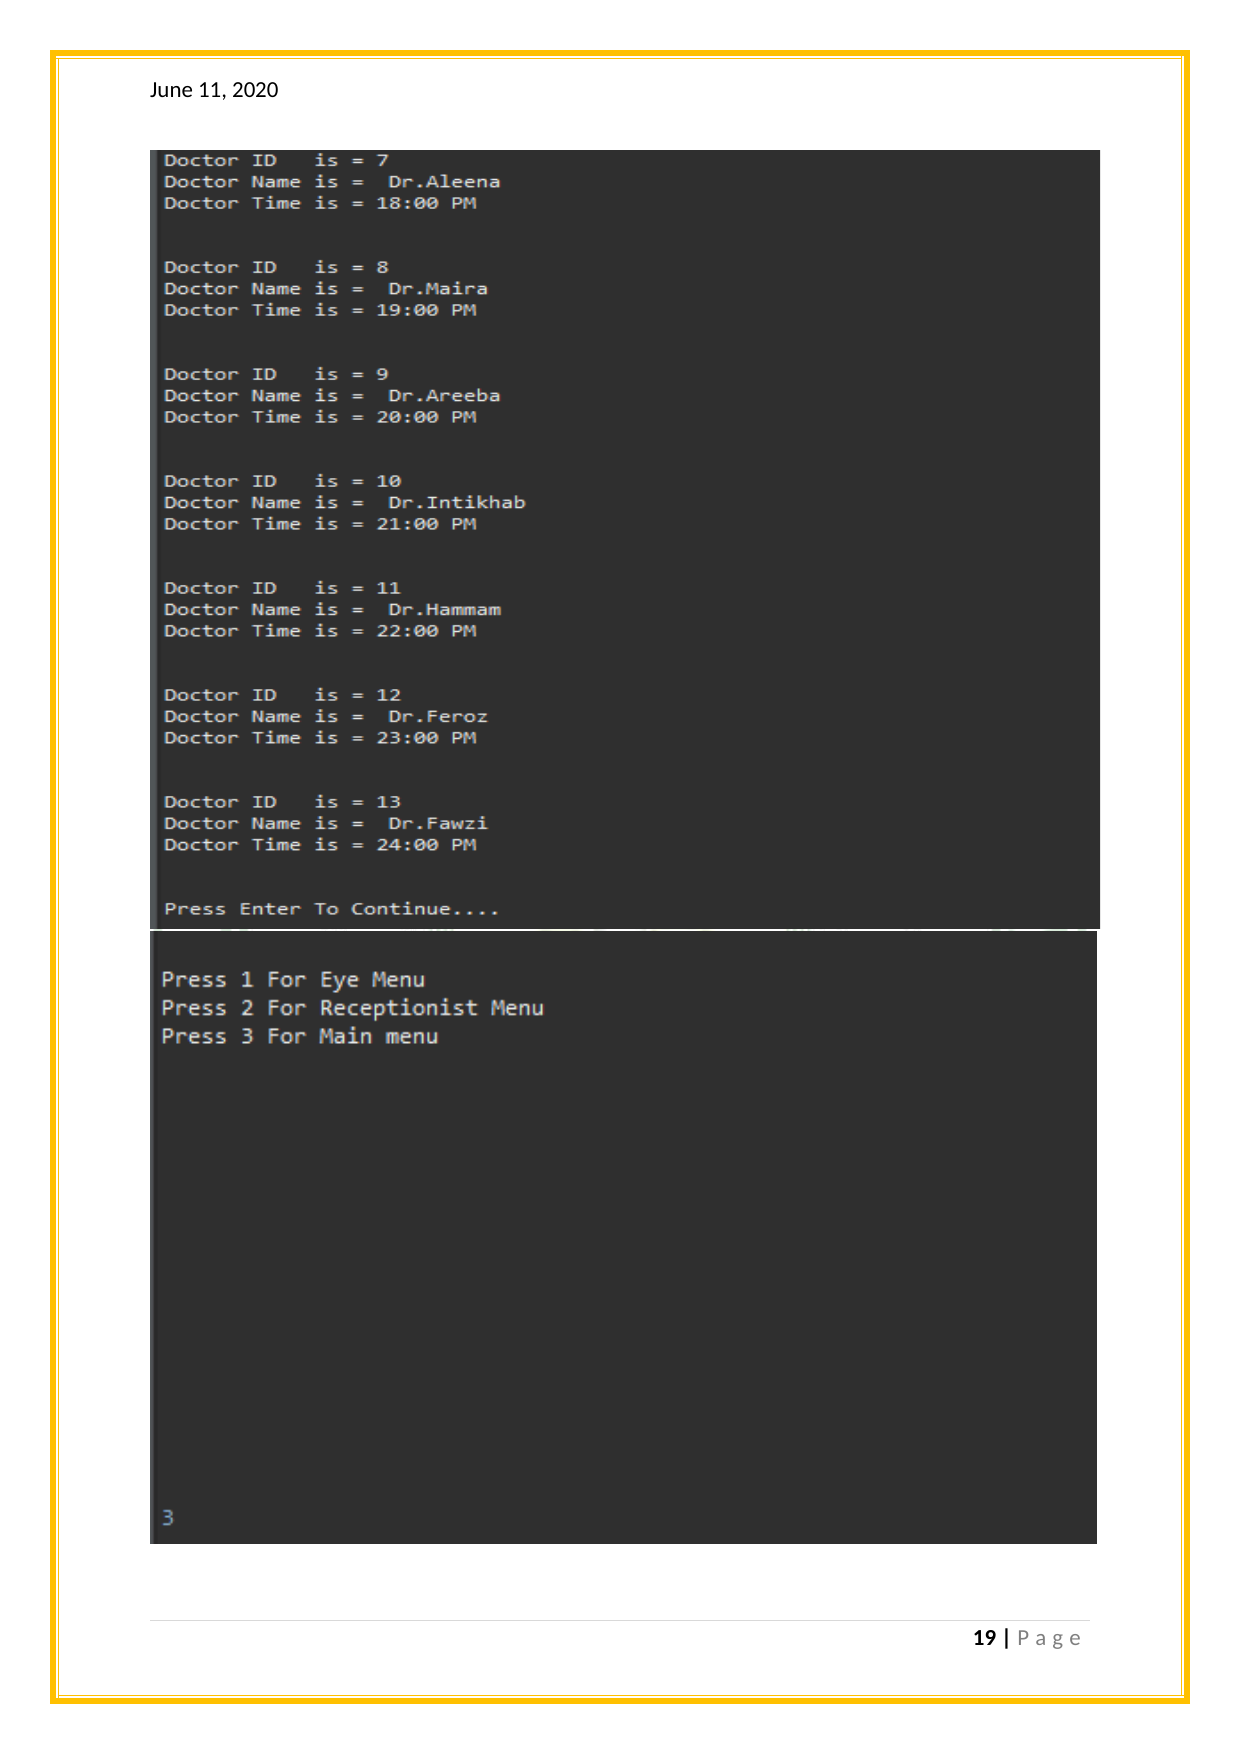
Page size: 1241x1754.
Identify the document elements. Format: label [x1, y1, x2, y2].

picture [150, 150, 1100, 929]
picture [150, 931, 1097, 1544]
